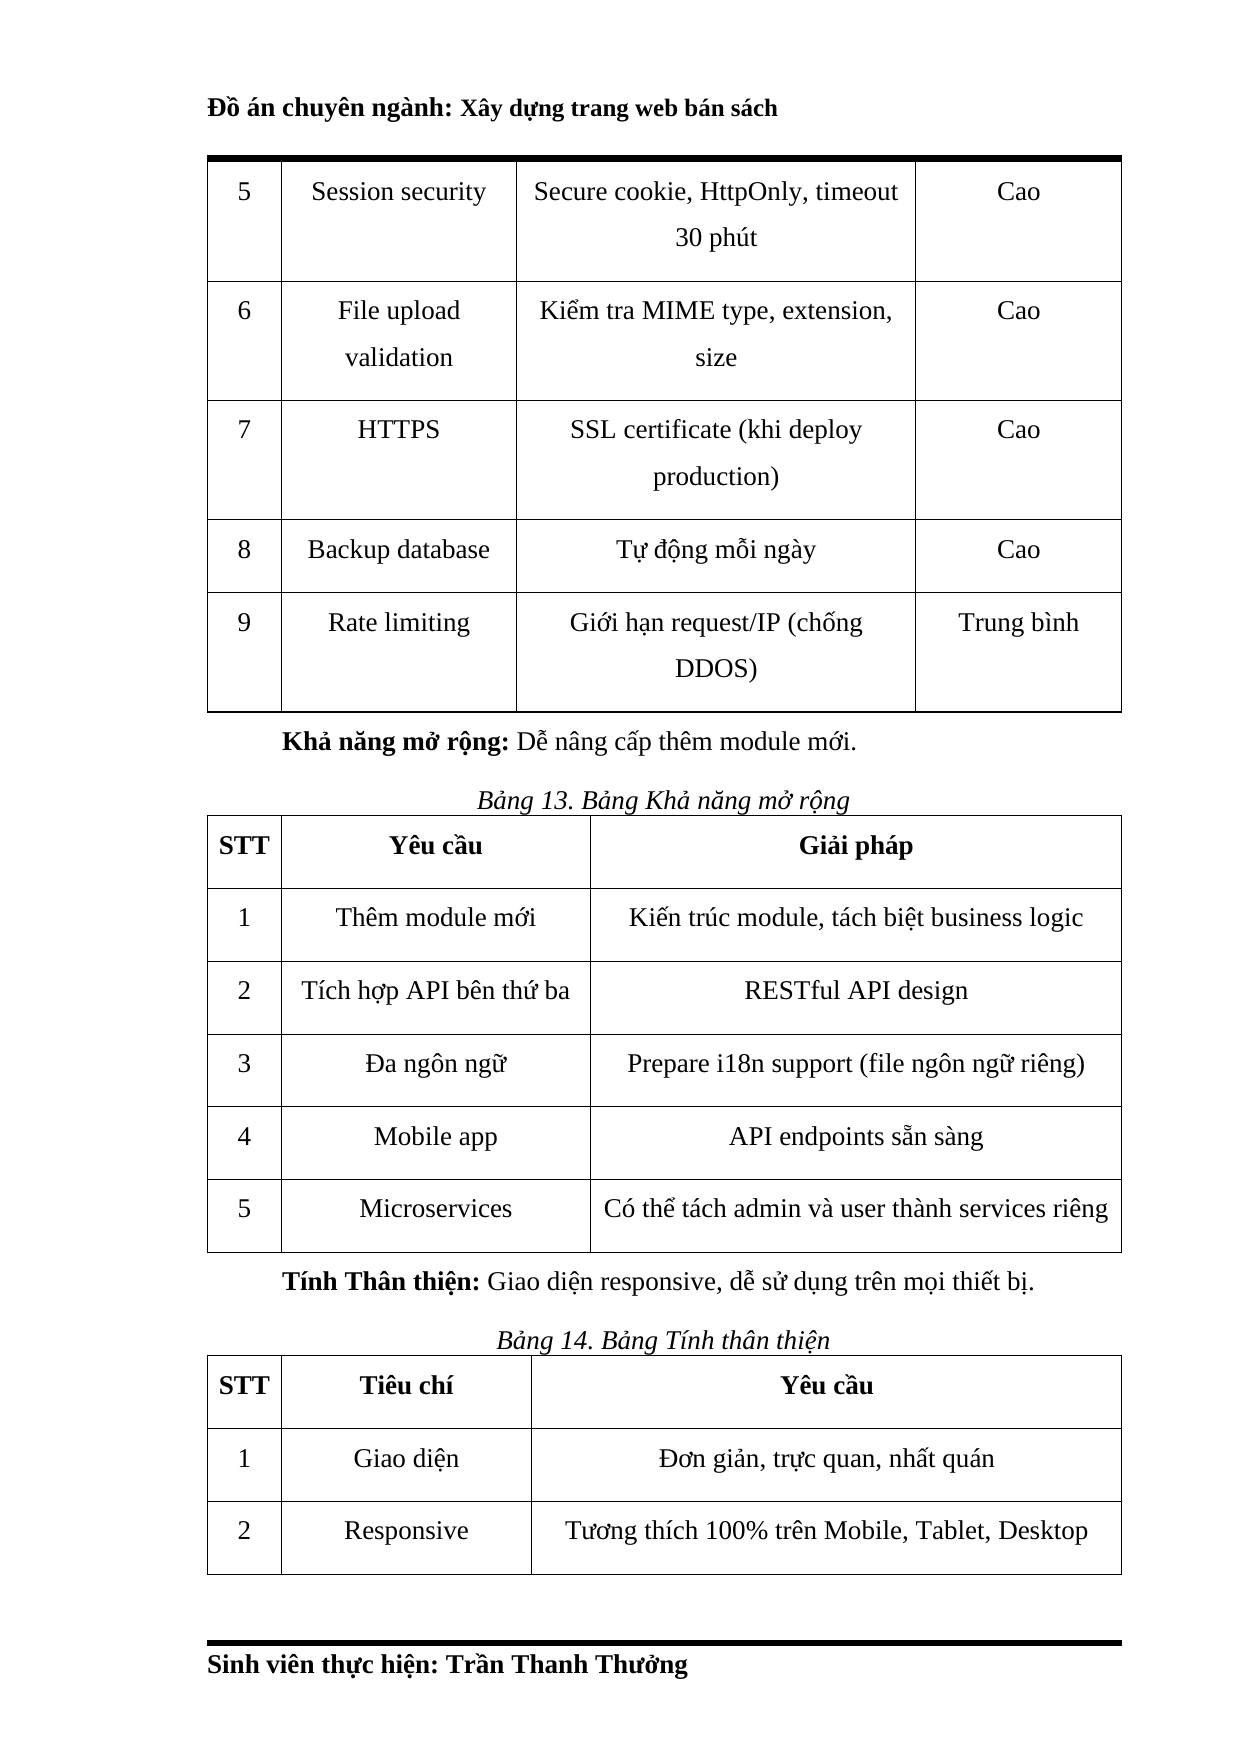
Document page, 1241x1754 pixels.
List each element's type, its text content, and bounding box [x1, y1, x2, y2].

table_cell Rate limiting [282, 593, 516, 711]
table_header Giải pháp [591, 816, 1121, 888]
text Bảng 14. Bảng Tính thân thiện [207, 1324, 1122, 1355]
table_header Tiêu chí [282, 1356, 531, 1428]
text Khả năng mở rộng: Dễ nâng cấp thêm module mới. [207, 725, 1122, 756]
table_cell Có thể tách admin và user thành services riêng [591, 1180, 1121, 1252]
table_cell 5 [208, 1180, 281, 1252]
table_cell Cao [916, 162, 1121, 281]
table_cell Giao diện [282, 1429, 531, 1501]
table_cell SSL certificate (khi deploy production) [517, 401, 915, 519]
table_header Yêu cầu [532, 1356, 1121, 1428]
table_cell Cao [916, 520, 1121, 592]
table_cell Kiến trúc module, tách biệt business logic [591, 889, 1121, 961]
text Bảng 13. Bảng Khả năng mở rộng [207, 784, 1122, 815]
table_cell Prepare i18n support (file ngôn ngữ riêng) [591, 1035, 1121, 1106]
table_header Yêu cầu [282, 816, 590, 888]
table_header STT [208, 816, 281, 888]
table_cell Đơn giản, trực quan, nhất quán [532, 1429, 1121, 1501]
table_cell Đa ngôn ngữ [282, 1035, 590, 1106]
table_cell RESTful API design [591, 962, 1121, 1033]
table_cell 9 [208, 593, 281, 711]
table_cell API endpoints sẵn sàng [591, 1107, 1121, 1179]
table_cell Cao [916, 282, 1121, 400]
table_cell 7 [208, 401, 281, 519]
table_cell Trung bình [916, 593, 1121, 711]
table_cell 1 [208, 889, 281, 961]
table_cell Backup database [282, 520, 516, 592]
table_cell 3 [208, 1035, 281, 1106]
table_cell Secure cookie, HttpOnly, timeout 30 phút [517, 162, 915, 281]
table_cell 2 [208, 1502, 281, 1573]
table_cell File upload validation [282, 282, 516, 400]
table_cell Tương thích 100% trên Mobile, Tablet, Desktop [532, 1502, 1121, 1573]
table_cell Thêm module mới [282, 889, 590, 961]
table_cell Responsive [282, 1502, 531, 1573]
table_cell Tích hợp API bên thứ ba [282, 962, 590, 1033]
table_header STT [208, 1356, 281, 1428]
table_cell Microservices [282, 1180, 590, 1252]
table_cell Tự động mỗi ngày [517, 520, 915, 592]
table_cell HTTPS [282, 401, 516, 519]
text Tính Thân thiện: Giao diện responsive, dễ sử dụng trên mọi thiết bị. [207, 1265, 1122, 1296]
table_cell Cao [916, 401, 1121, 519]
table_cell 2 [208, 962, 281, 1033]
table_cell 1 [208, 1429, 281, 1501]
table_cell 4 [208, 1107, 281, 1179]
table_cell 5 [208, 162, 281, 281]
table_cell Kiểm tra MIME type, extension, size [517, 282, 915, 400]
table_cell Session security [282, 162, 516, 281]
table_cell 6 [208, 282, 281, 400]
table_cell 8 [208, 520, 281, 592]
table_cell Mobile app [282, 1107, 590, 1179]
table_cell Giới hạn request/IP (chống DDOS) [517, 593, 915, 711]
